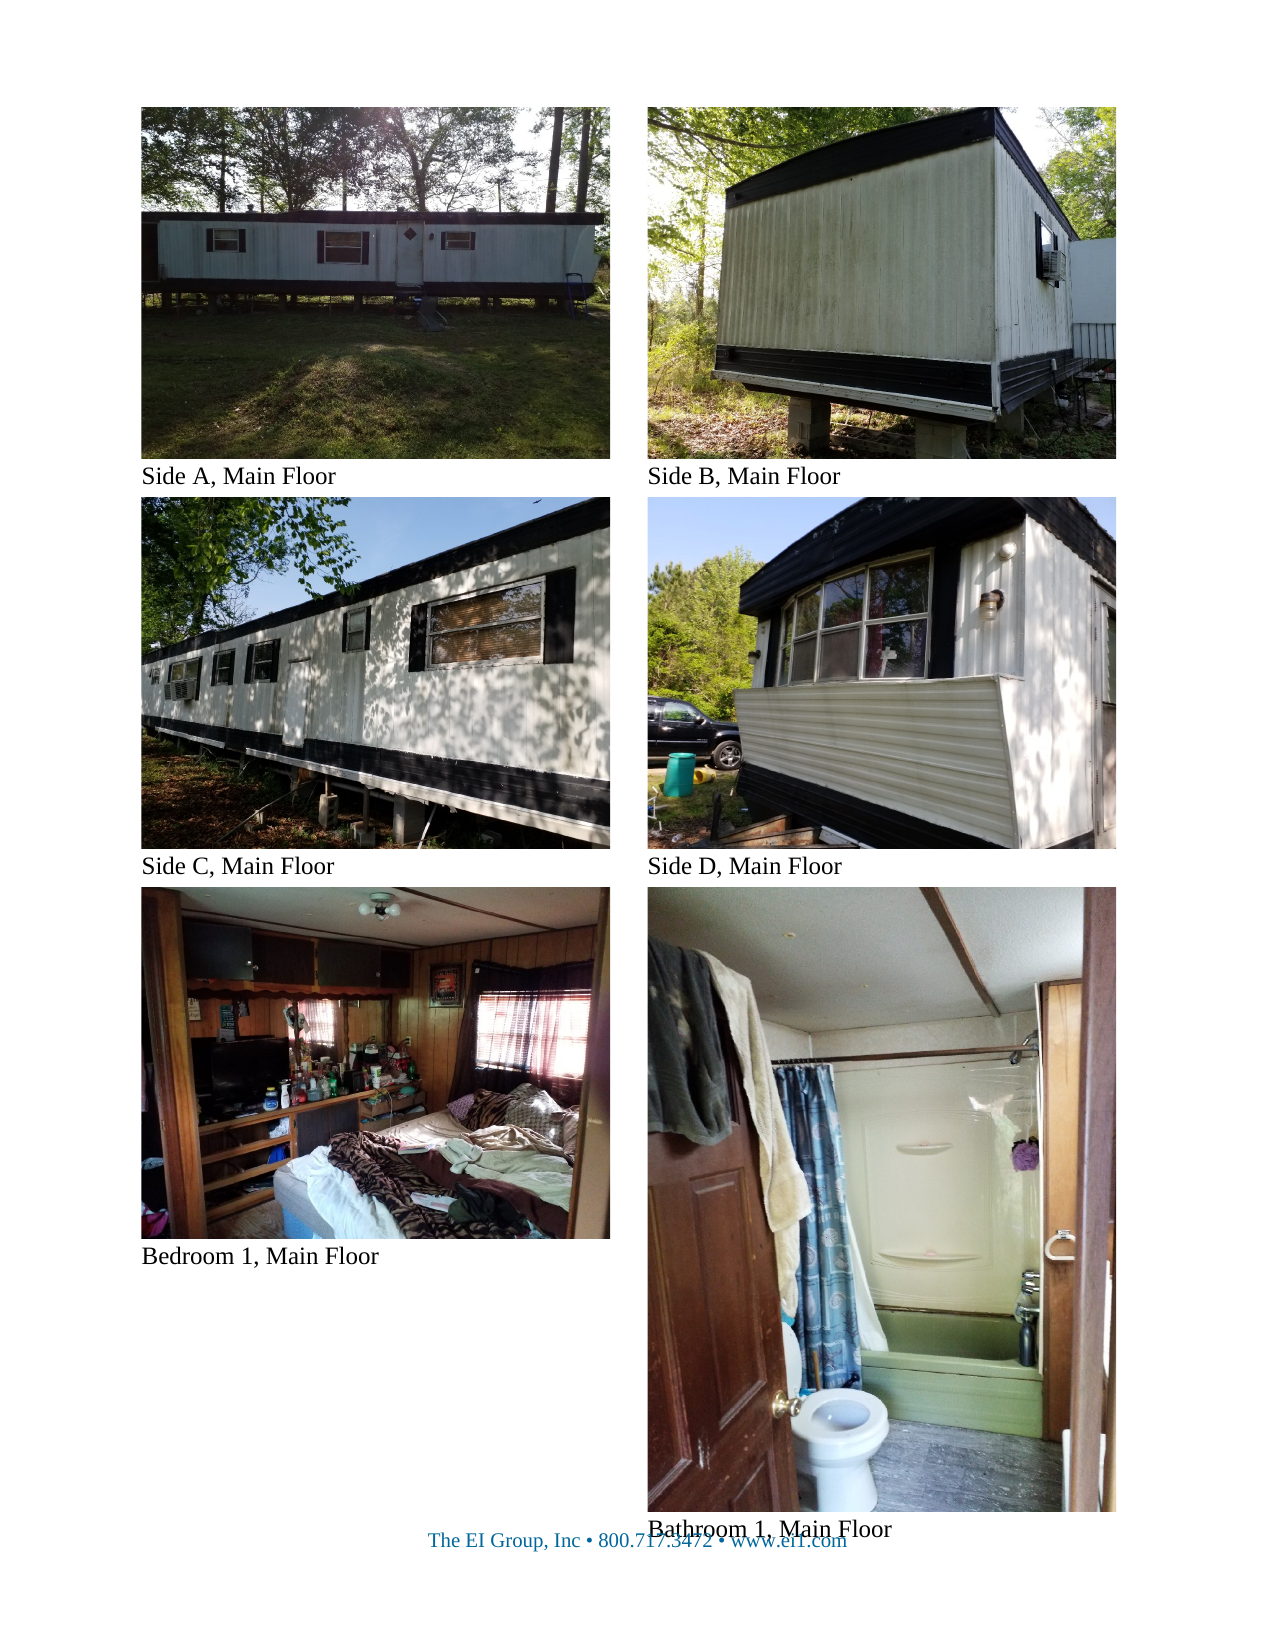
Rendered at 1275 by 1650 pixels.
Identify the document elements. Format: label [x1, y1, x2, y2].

picture [658, 1536, 664, 1547]
picture [756, 1537, 765, 1543]
picture [647, 107, 1117, 459]
picture [695, 1536, 701, 1547]
picture [647, 497, 1117, 849]
picture [141, 107, 611, 459]
table_header [121, 102, 1153, 1528]
picture [141, 887, 611, 1239]
picture [427, 1533, 433, 1545]
picture [441, 1533, 447, 1545]
picture [141, 497, 611, 849]
picture [647, 887, 1117, 1512]
